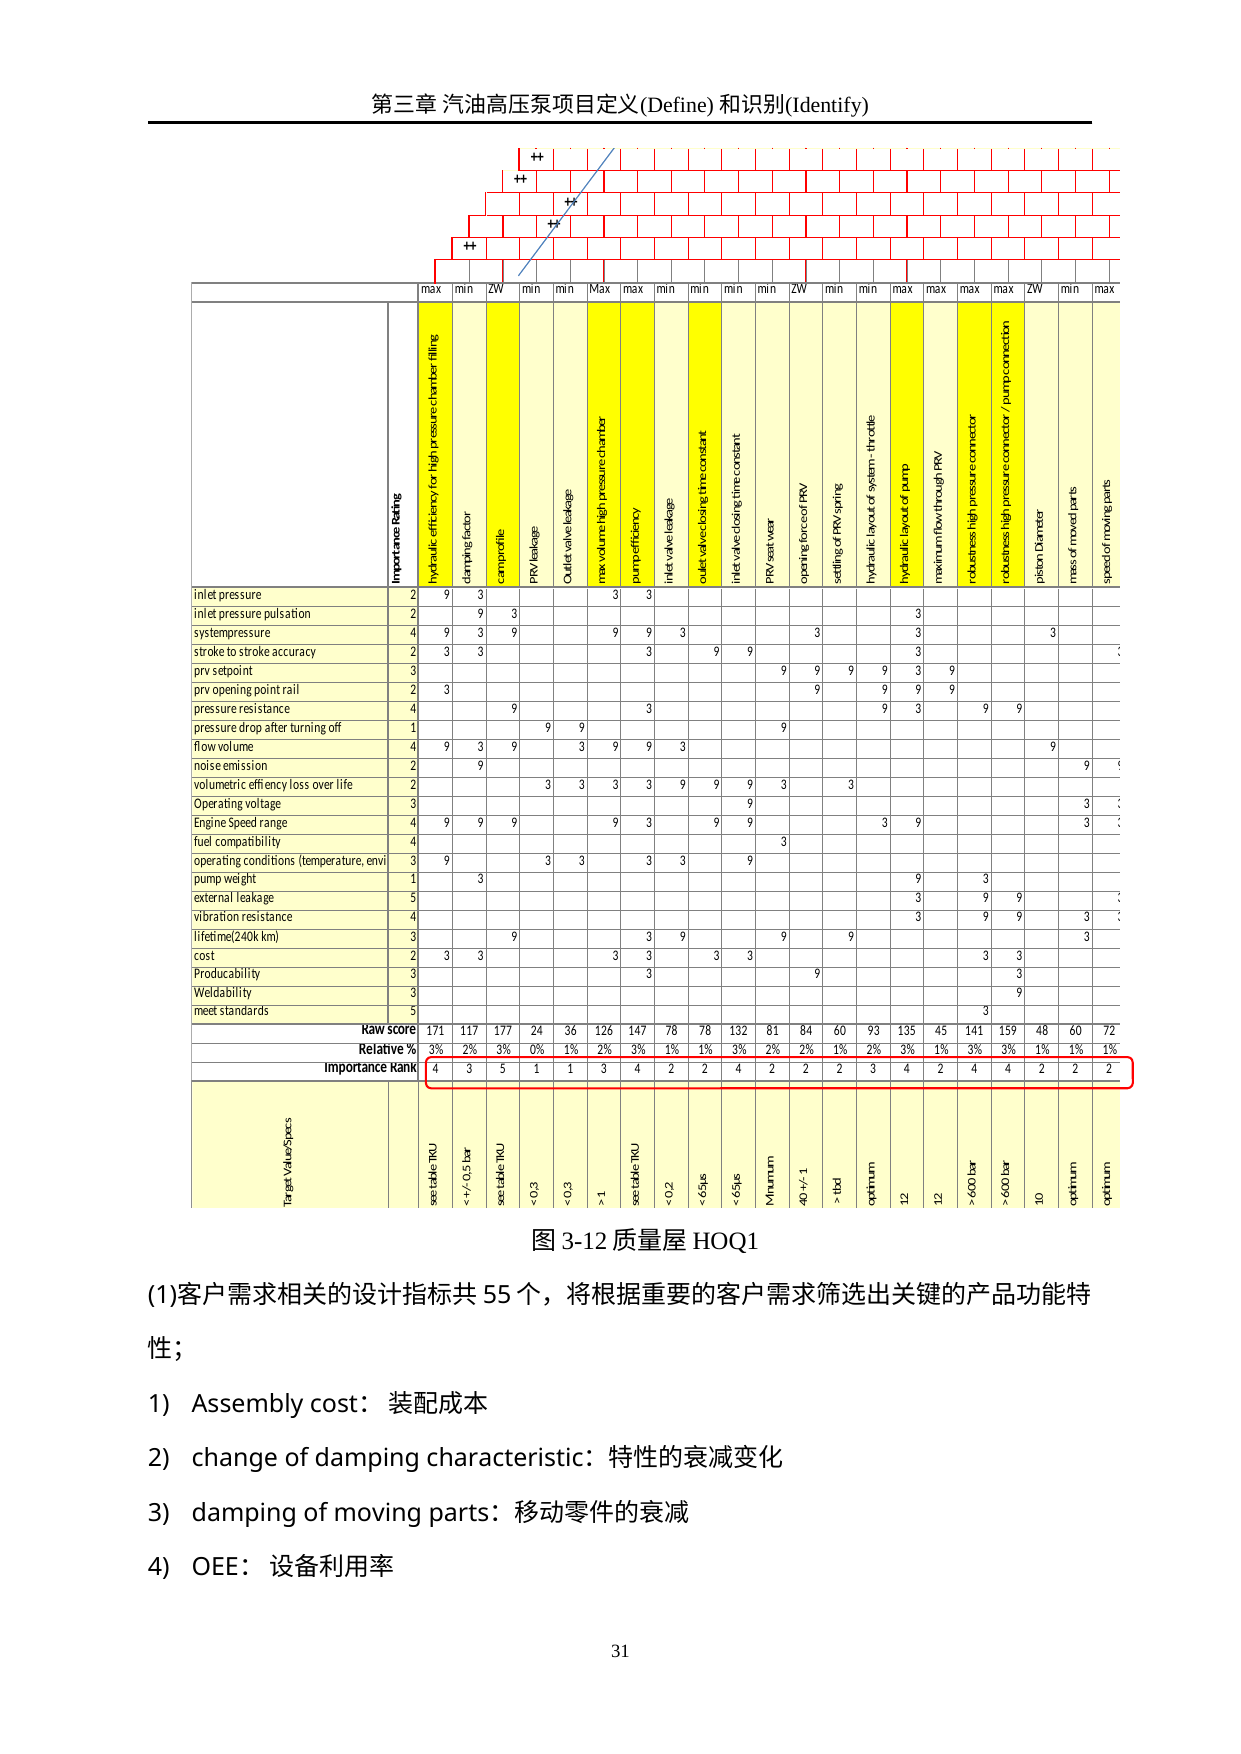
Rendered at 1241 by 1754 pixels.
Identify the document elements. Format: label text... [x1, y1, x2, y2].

list change of damping characteristic：特性的衰减变化 [148, 1438, 1092, 1474]
list damping of moving parts：移动零件的衰减 [148, 1492, 1092, 1528]
text (1)客户需求相关的设计指标共55个，将根据重要的客户需求筛选出关键的产品功能特性； [148, 1274, 1092, 1365]
list Assembly cost： 装配成本 [148, 1383, 1092, 1419]
text 图3-12质量屋HOQ1 [148, 1220, 1092, 1256]
list OEE： 设备利用率 [148, 1546, 1092, 1583]
